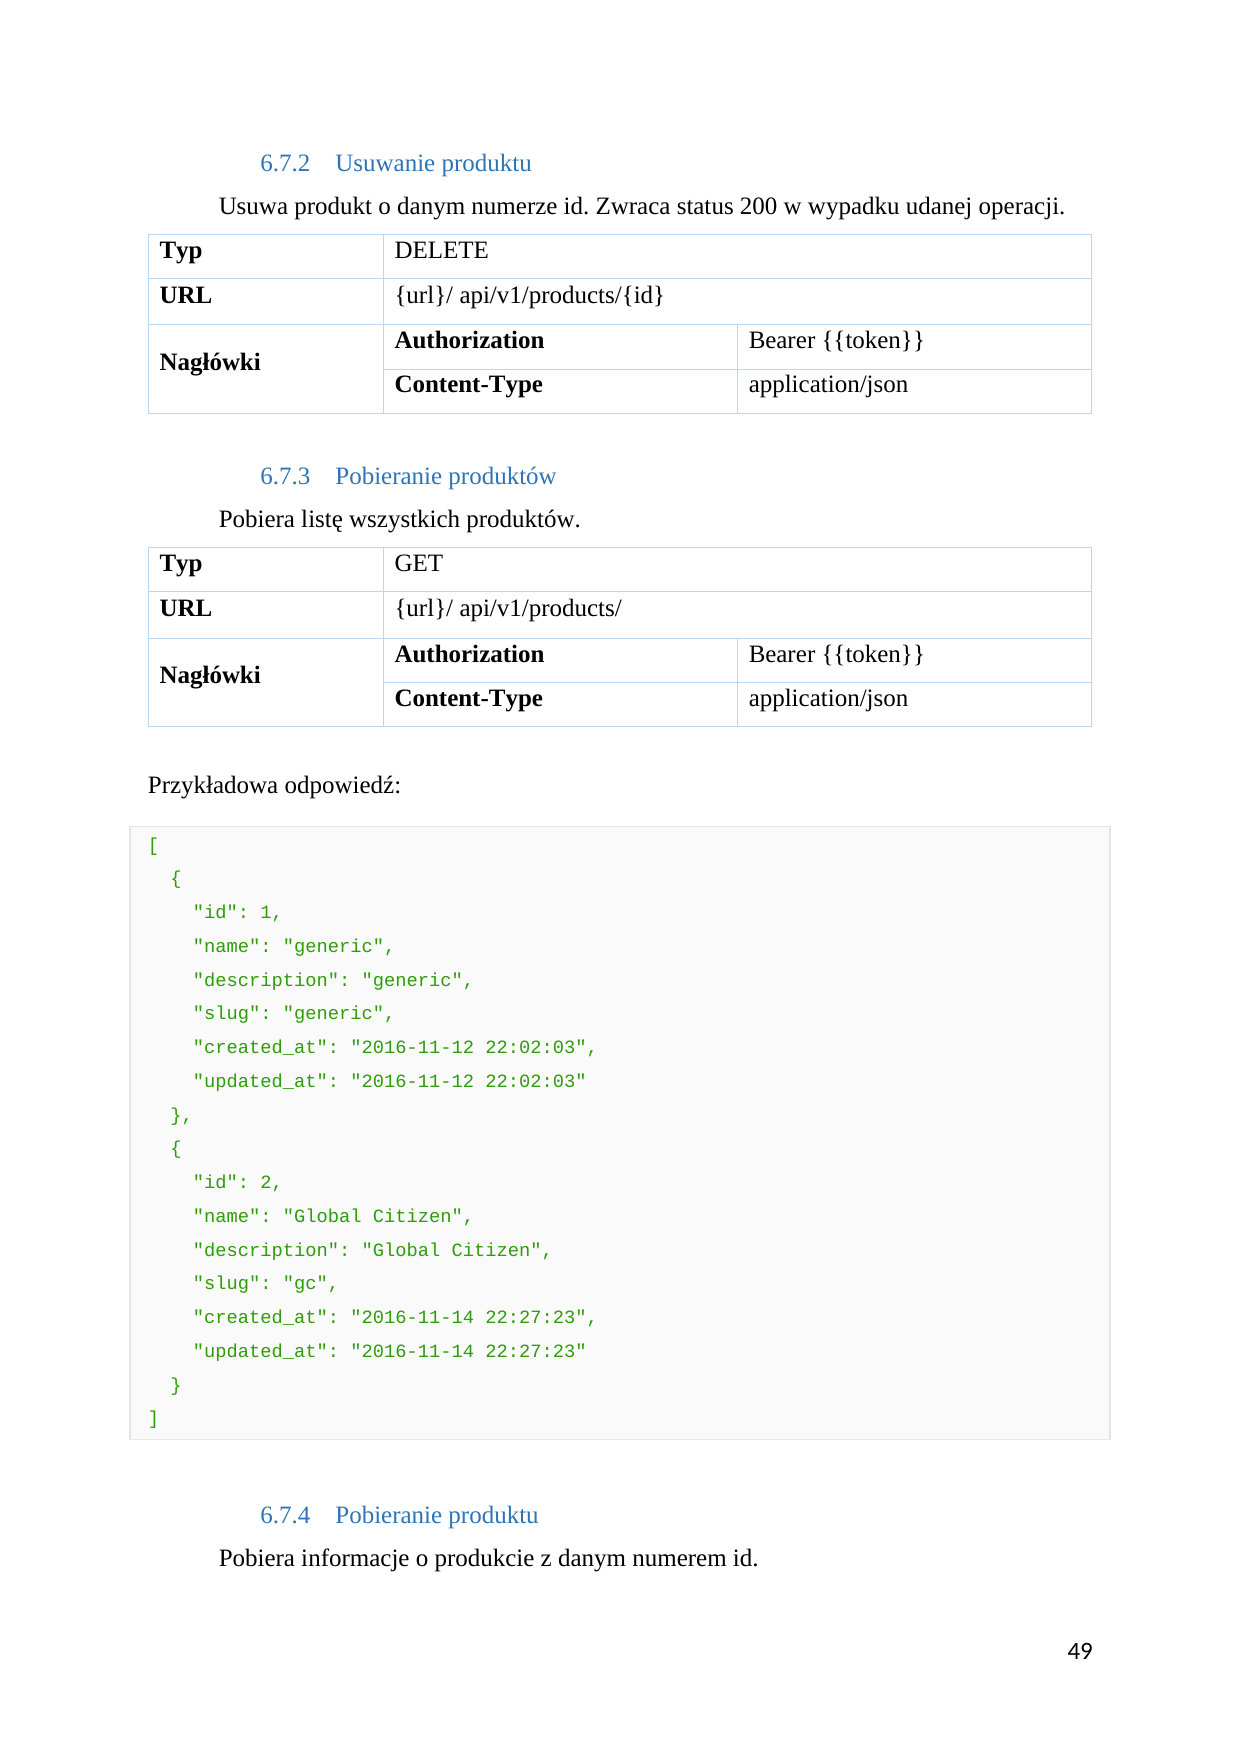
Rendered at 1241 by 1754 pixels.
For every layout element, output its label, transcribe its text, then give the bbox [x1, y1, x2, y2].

text "slug": "generic", [131, 994, 1109, 1025]
text [ [131, 827, 1109, 857]
text "id": 1, [131, 893, 1109, 924]
table_header DELETE [384, 235, 1091, 278]
subtitle Usuwanie produktu [260, 148, 1093, 176]
text }, [131, 1096, 1109, 1127]
table_cell URL [149, 592, 383, 638]
table_cell Content-Type [384, 683, 737, 726]
table_cell application/json [738, 683, 1091, 726]
text "created_at": "2016-11-14 22:27:23", [131, 1298, 1109, 1329]
text "created_at": "2016-11-12 22:02:03", [131, 1028, 1109, 1059]
table_cell {url}/ api/v1/products/ [384, 592, 1091, 638]
table_cell Authorization [384, 639, 737, 682]
table_cell Bearer {{token}} [738, 325, 1091, 368]
table_cell Authorization [384, 325, 737, 368]
text { [131, 859, 1109, 890]
text "description": "Global Citizen", [131, 1231, 1109, 1262]
text "updated_at": "2016-11-14 22:27:23" [131, 1332, 1109, 1363]
text } [131, 1366, 1109, 1397]
text Usuwa produkt o danym numerze id. Zwraca status 200 w wypadku udanej operacji. [148, 191, 1093, 219]
table_cell URL [149, 279, 383, 324]
text "name": "Global Citizen", [131, 1197, 1109, 1228]
subtitle Pobieranie produktów [260, 461, 1093, 489]
table_header Typ [149, 235, 383, 278]
table_cell Bearer {{token}} [738, 639, 1091, 682]
table_cell Content-Type [384, 370, 737, 412]
table_cell application/json [738, 370, 1091, 412]
text Pobiera listę wszystkich produktów. [148, 504, 1093, 533]
text "name": "generic", [131, 927, 1109, 958]
table_cell Nagłówki [149, 639, 383, 726]
table_header Typ [149, 548, 383, 591]
text ] [131, 1399, 1109, 1439]
text Pobiera informacje o produkcie z danym numerem id. [148, 1543, 1093, 1572]
text "id": 2, [131, 1163, 1109, 1194]
subtitle Pobieranie produktu [260, 1500, 1093, 1529]
text Przykładowa odpowiedź: [148, 770, 1093, 799]
table_cell {url}/ api/v1/products/{id} [384, 279, 1091, 324]
text "slug": "gc", [131, 1264, 1109, 1295]
text "description": "generic", [131, 961, 1109, 992]
text "updated_at": "2016-11-12 22:02:03" [131, 1062, 1109, 1093]
table_header GET [384, 548, 1091, 591]
text { [131, 1129, 1109, 1160]
table_cell Nagłówki [149, 325, 383, 412]
